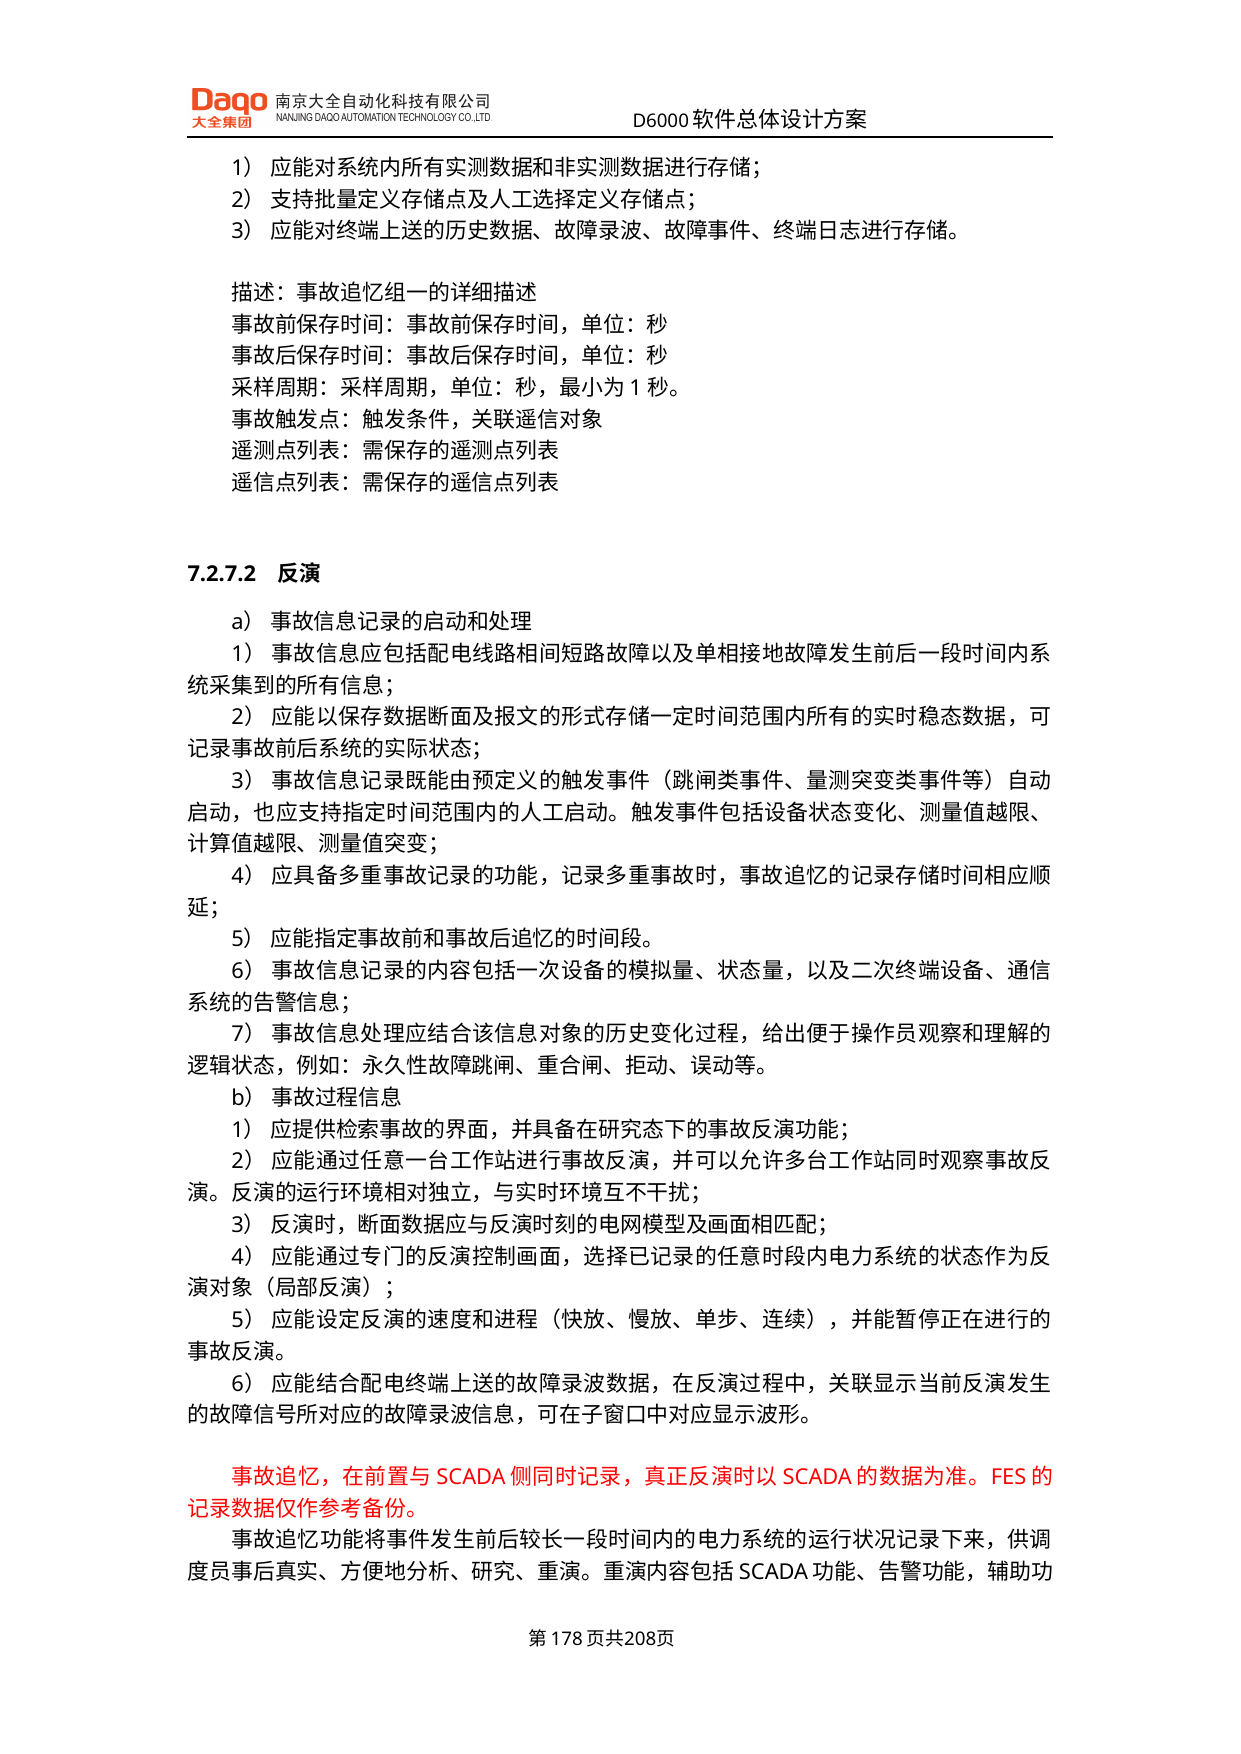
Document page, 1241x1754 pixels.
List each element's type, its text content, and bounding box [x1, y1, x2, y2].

text 4） 应具备多重事故记录的功能，记录多重事故时，事故追忆的记录存储时间相应顺延； [187, 858, 1053, 921]
text 7） 事故信息处理应结合该信息对象的历史变化过程，给出便于操作员观察和理解的逻辑状态，例如：永久性故障跳闸、重合闸、拒动、误动等。 [187, 1016, 1053, 1080]
text 描述：事故追忆组一的详细描述 [187, 275, 1053, 307]
text 2） 应能通过任意一台工作站进行事故反演，并可以允许多台工作站同时观察事故反演。反演的运行环境相对独立，与实时环境互不干扰； [187, 1143, 1053, 1207]
text 6） 事故信息记录的内容包括一次设备的模拟量、状态量，以及二次终端设备、通信系统的告警信息； [187, 953, 1053, 1016]
text 5） 应能指定事故前和事故后追忆的时间段。 [187, 921, 1053, 953]
text 事故前保存时间：事故前保存时间，单位：秒 [187, 307, 1053, 338]
text 事故追忆，在前置与SCADA侧同时记录，真正反演时以SCADA的数据为准。FES的记录数据仅作参考备份。 [187, 1459, 1053, 1522]
text 2） 支持批量定义存储点及人工选择定义存储点； [187, 182, 1053, 213]
text 3） 事故信息记录既能由预定义的触发事件（跳闸类事件、量测突变类事件等）自动启动，也应支持指定时间范围内的人工启动。触发事件包括设备状态变化、测量值越限、计算值越限、测量值突变； [187, 763, 1053, 858]
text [187, 1522, 1053, 1586]
text 1） 应能对系统内所有实测数据和非实测数据进行存储； [187, 150, 1053, 182]
picture [187, 88, 492, 128]
text b） 事故过程信息 [187, 1080, 1053, 1112]
subtitle 反演 [187, 556, 1053, 588]
text 1） 事故信息应包括配电线路相间短路故障以及单相接地故障发生前后一段时间内系统采集到的所有信息； [187, 636, 1053, 699]
text 3） 反演时，断面数据应与反演时刻的电网模型及画面相匹配； [187, 1207, 1053, 1239]
text 5） 应能设定反演的速度和进程（快放、慢放、单步、连续），并能暂停正在进行的事故反演。 [187, 1302, 1053, 1366]
text 采样周期：采样周期，单位：秒，最小为1 秒。 [187, 370, 1053, 402]
text 6） 应能结合配电终端上送的故障录波数据，在反演过程中，关联显示当前反演发生的故障信号所对应的故障录波信息，可在子窗口中对应显示波形。 [187, 1366, 1053, 1429]
text 3） 应能对终端上送的历史数据、故障录波、故障事件、终端日志进行存储。 [187, 213, 1053, 245]
text 遥测点列表：需保存的遥测点列表 [187, 433, 1053, 465]
text 2） 应能以保存数据断面及报文的形式存储一定时间范围内所有的实时稳态数据，可记录事故前后系统的实际状态； [187, 699, 1053, 763]
text 事故后保存时间：事故后保存时间，单位：秒 [187, 338, 1053, 370]
text 遥信点列表：需保存的遥信点列表 [187, 465, 1053, 497]
text 事故触发点：触发条件，关联遥信对象 [187, 402, 1053, 433]
text a） 事故信息记录的启动和处理 [187, 604, 1053, 636]
text 1） 应提供检索事故的界面，并具备在研究态下的事故反演功能； [187, 1112, 1053, 1143]
text 4） 应能通过专门的反演控制画面，选择已记录的任意时段内电力系统的状态作为反演对象（局部反演）； [187, 1239, 1053, 1302]
